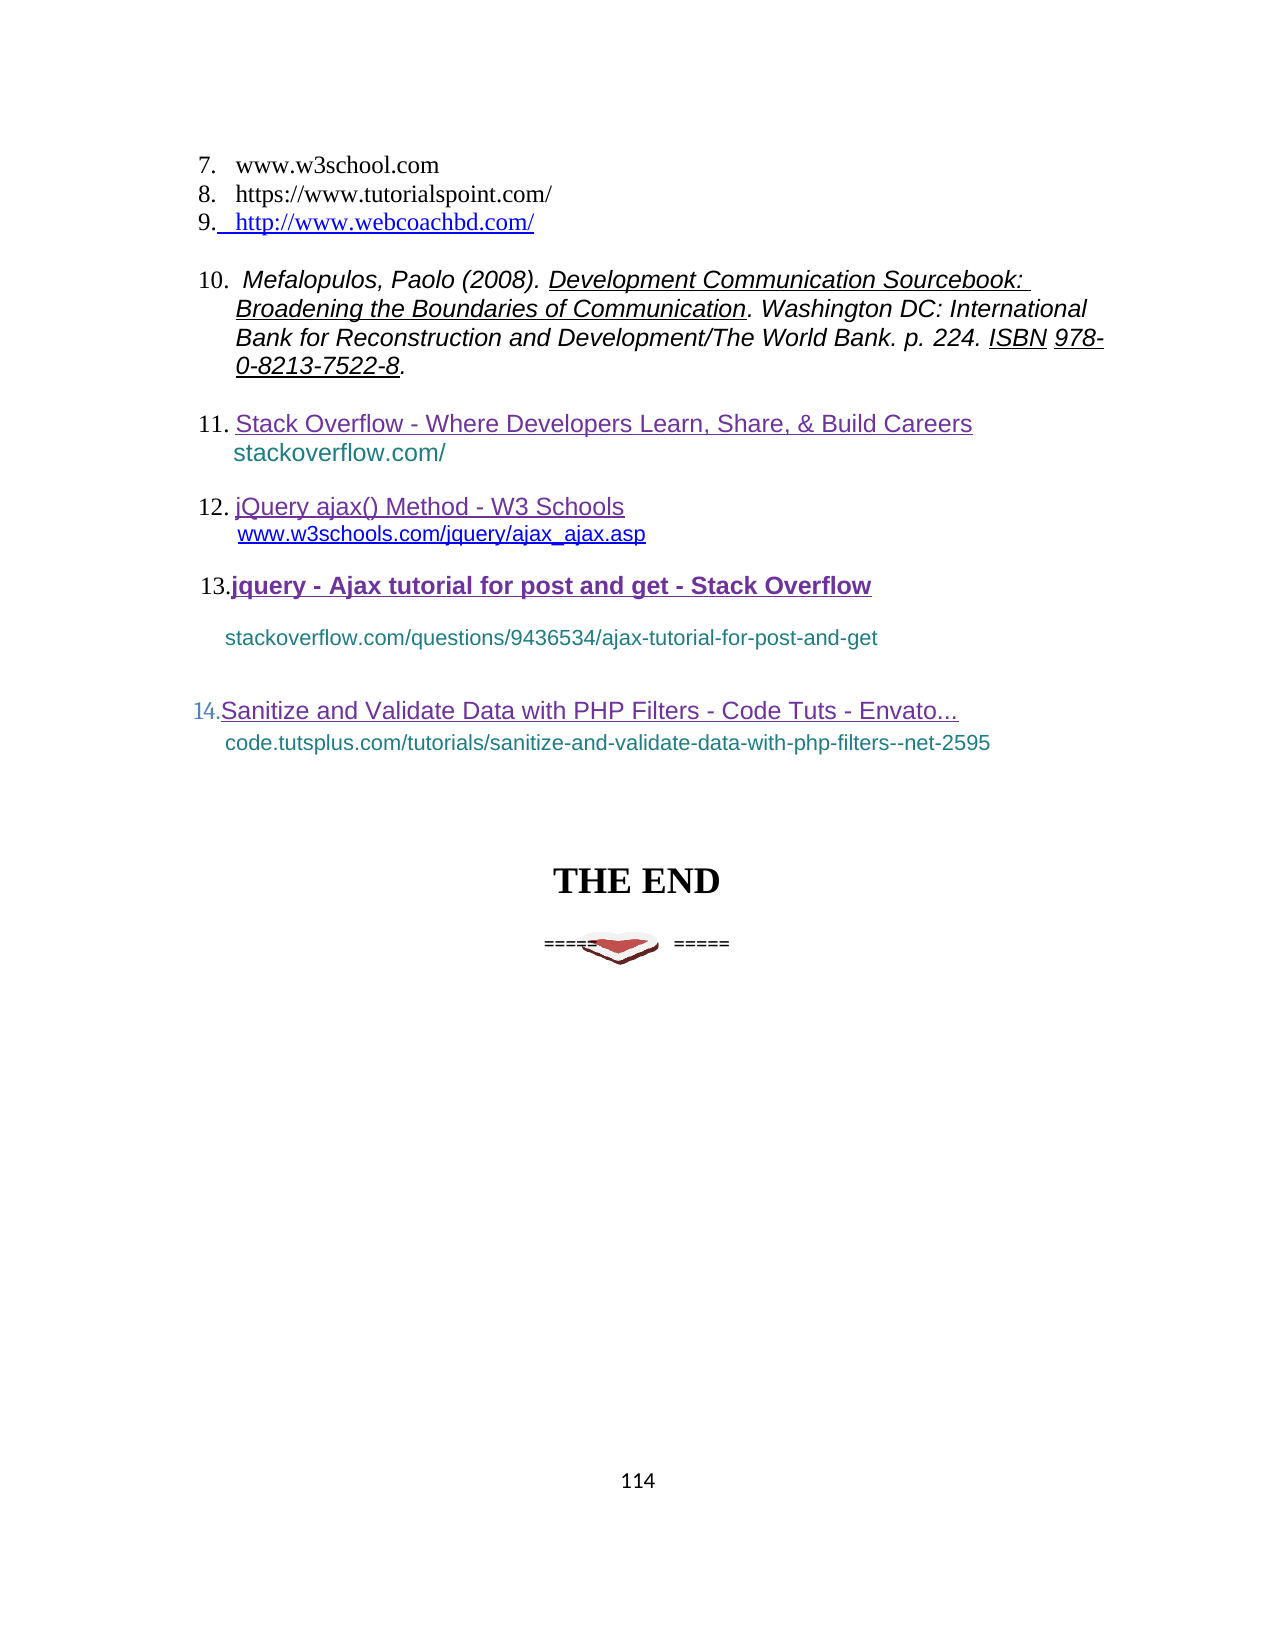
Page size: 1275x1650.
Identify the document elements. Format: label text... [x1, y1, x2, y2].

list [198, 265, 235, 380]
text ===== ===== [150, 929, 1124, 957]
list https://www.tutorialspoint.com/ [198, 179, 1125, 207]
list http://www.webcoachbd.com/ [198, 207, 1125, 236]
text 13.jquery - Ajax tutorial for post and get - Stack Overflow [150, 571, 1125, 600]
list www.w3schools.com/jquery/ajax_ajax.asp [225, 520, 1125, 546]
picture [579, 957, 659, 965]
text THE END [255, 859, 1018, 902]
list www.w3school.com [198, 150, 1125, 179]
list code.tutsplus.com/tutorials/sanitize-and-validate-data-with-php-filters--net-2595 [225, 730, 1125, 755]
list stackoverflow.com/questions/9436534/ajax-tutorial-for-post-and-get [225, 625, 1125, 650]
list jQuery ajax() Method - W3 Schools [198, 492, 1125, 520]
list Mefalopulos, Paolo (2008). Development Communication Sourcebook: Broadening the Boundaries of Communication. Washington DC: International Bank for Reconstruction and Development/The World Bank. p. 224. ISBN 978-0-8213-7522-8. [406, 265, 1125, 380]
subtitle 14.Sanitize and Validate Data with PHP Filters - Code Tuts - Envato... [150, 696, 1125, 726]
text stackoverflow.com/ [150, 438, 1125, 466]
list Stack Overflow - Where Developers Learn, Share, & Build Careers [198, 409, 1125, 438]
